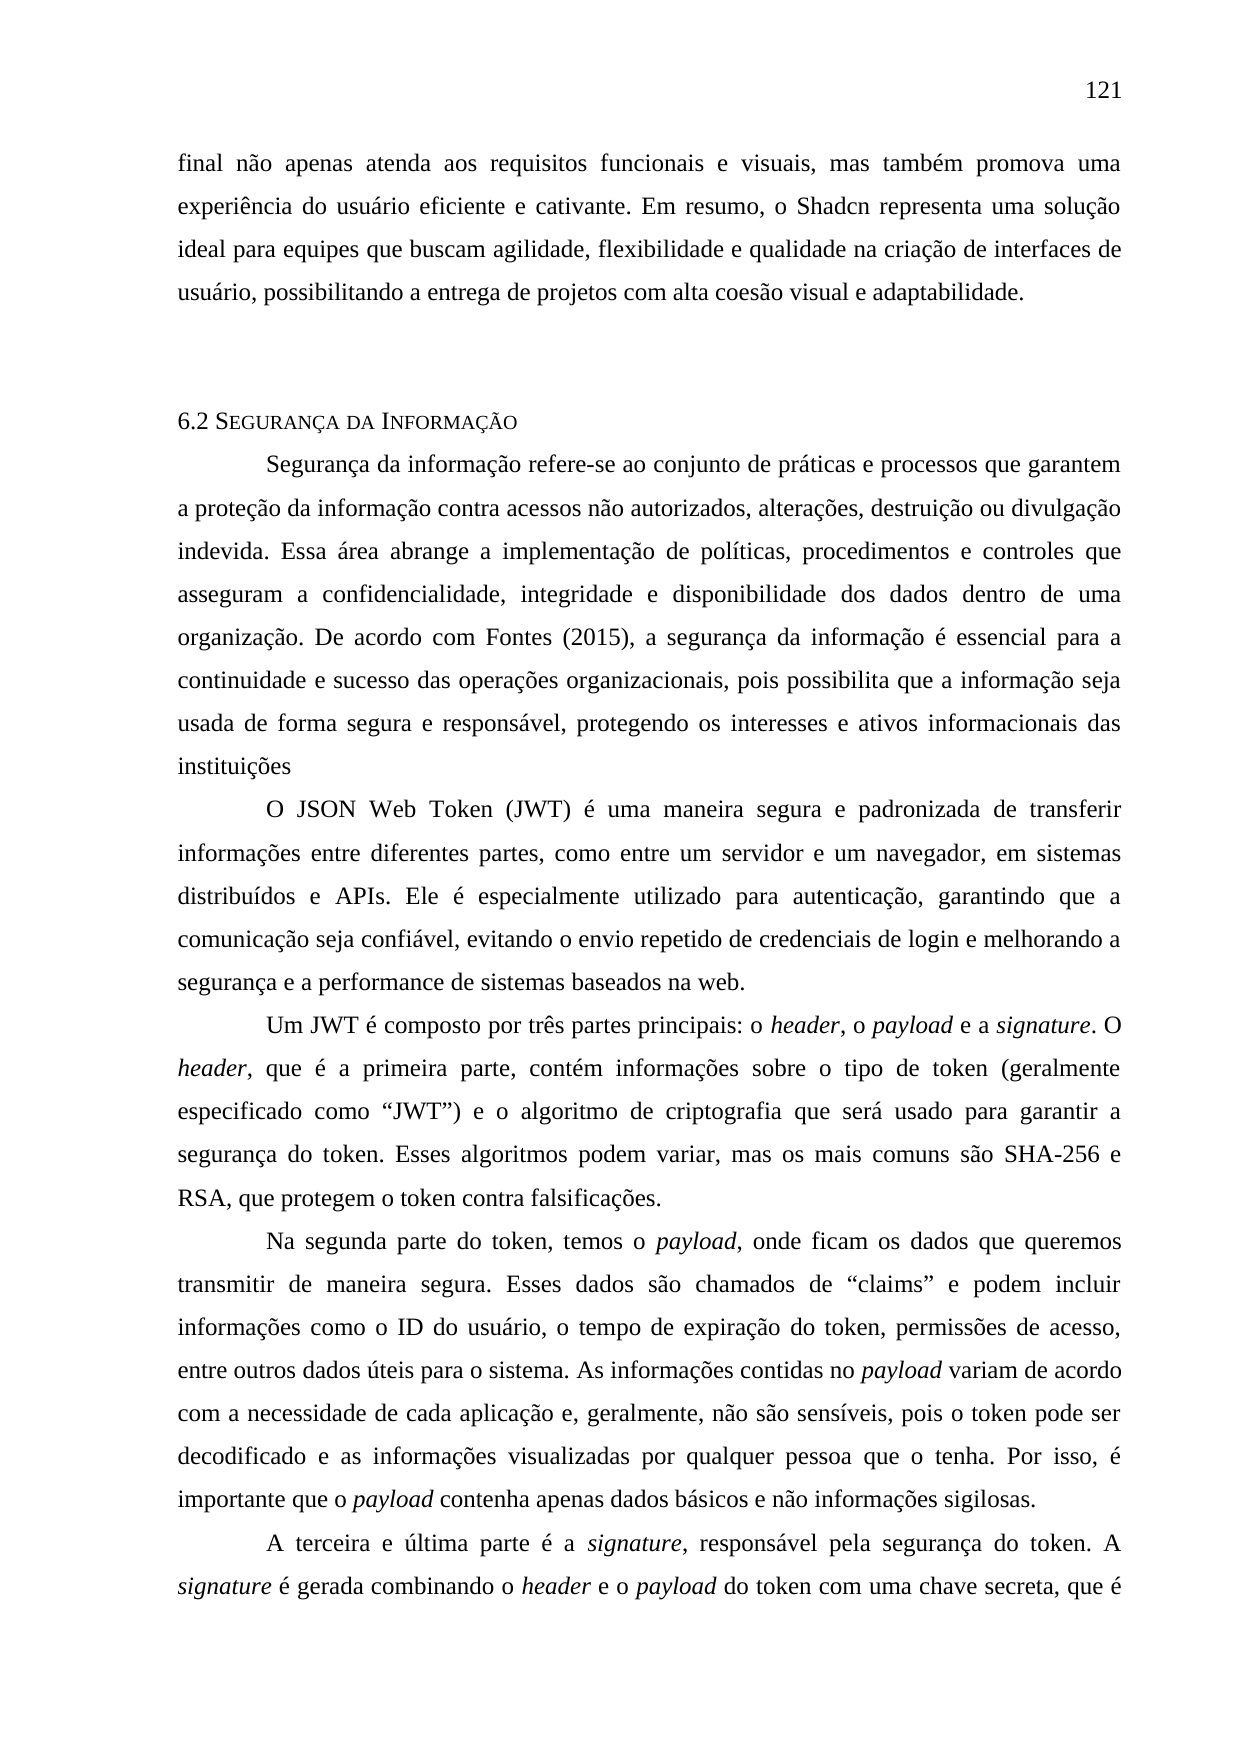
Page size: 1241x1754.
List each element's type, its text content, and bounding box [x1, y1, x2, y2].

text O JSON Web Token (JWT) é uma maneira segura e padronizada de transferir informações entre diferentes partes, como entre um servidor e um navegador, em sistemas distribuídos e APIs. Ele é especialmente utilizado para autenticação, garantindo que a comunicação seja confiável, evitando o envio repetido de credenciais de login e melhorando a segurança e a performance de sistemas baseados na web. [177, 794, 1122, 996]
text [177, 1528, 1122, 1599]
text Na segunda parte do token, temos o payload, onde ficam os dados que queremos transmitir de maneira segura. Esses dados são chamados de “claims” e podem incluir informações como o ID do usuário, o tempo de expiração do token, permissões de acesso, entre outros dados úteis para o sistema. As informações contidas no payload variam de acordo com a necessidade de cada aplicação e, geralmente, não são sensíveis, pois o token pode ser decodificado e as informações visualizadas por qualquer pessoa que o tenha. Por isso, é importante que o payload contenha apenas dados básicos e não informações sigilosas. [177, 1226, 1122, 1513]
subtitle 6.2 Segurança da Informação [177, 406, 1122, 435]
text Um JWT é composto por três partes principais: o header, o payload e a signature. O header, que é a primeira parte, contém informações sobre o tipo de token (geralmente especificado como “JWT”) e o algoritmo de criptografia que será usado para garantir a segurança do token. Esses algoritmos podem variar, mas os mais comuns são SHA-256 e RSA, que protegem o token contra falsificações. [177, 1010, 1122, 1211]
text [177, 148, 1122, 306]
text Segurança da informação refere-se ao conjunto de práticas e processos que garantem a proteção da informação contra acessos não autorizados, alterações, destruição ou divulgação indevida. Essa área abrange a implementação de políticas, procedimentos e controles que asseguram a confidencialidade, integridade e disponibilidade dos dados dentro de uma organização. De acordo com Fontes (2015), a segurança da informação é essencial para a continuidade e sucesso das operações organizacionais, pois possibilita que a informação seja usada de forma segura e responsável, protegendo os interesses e ativos informacionais das instituições [177, 449, 1122, 780]
